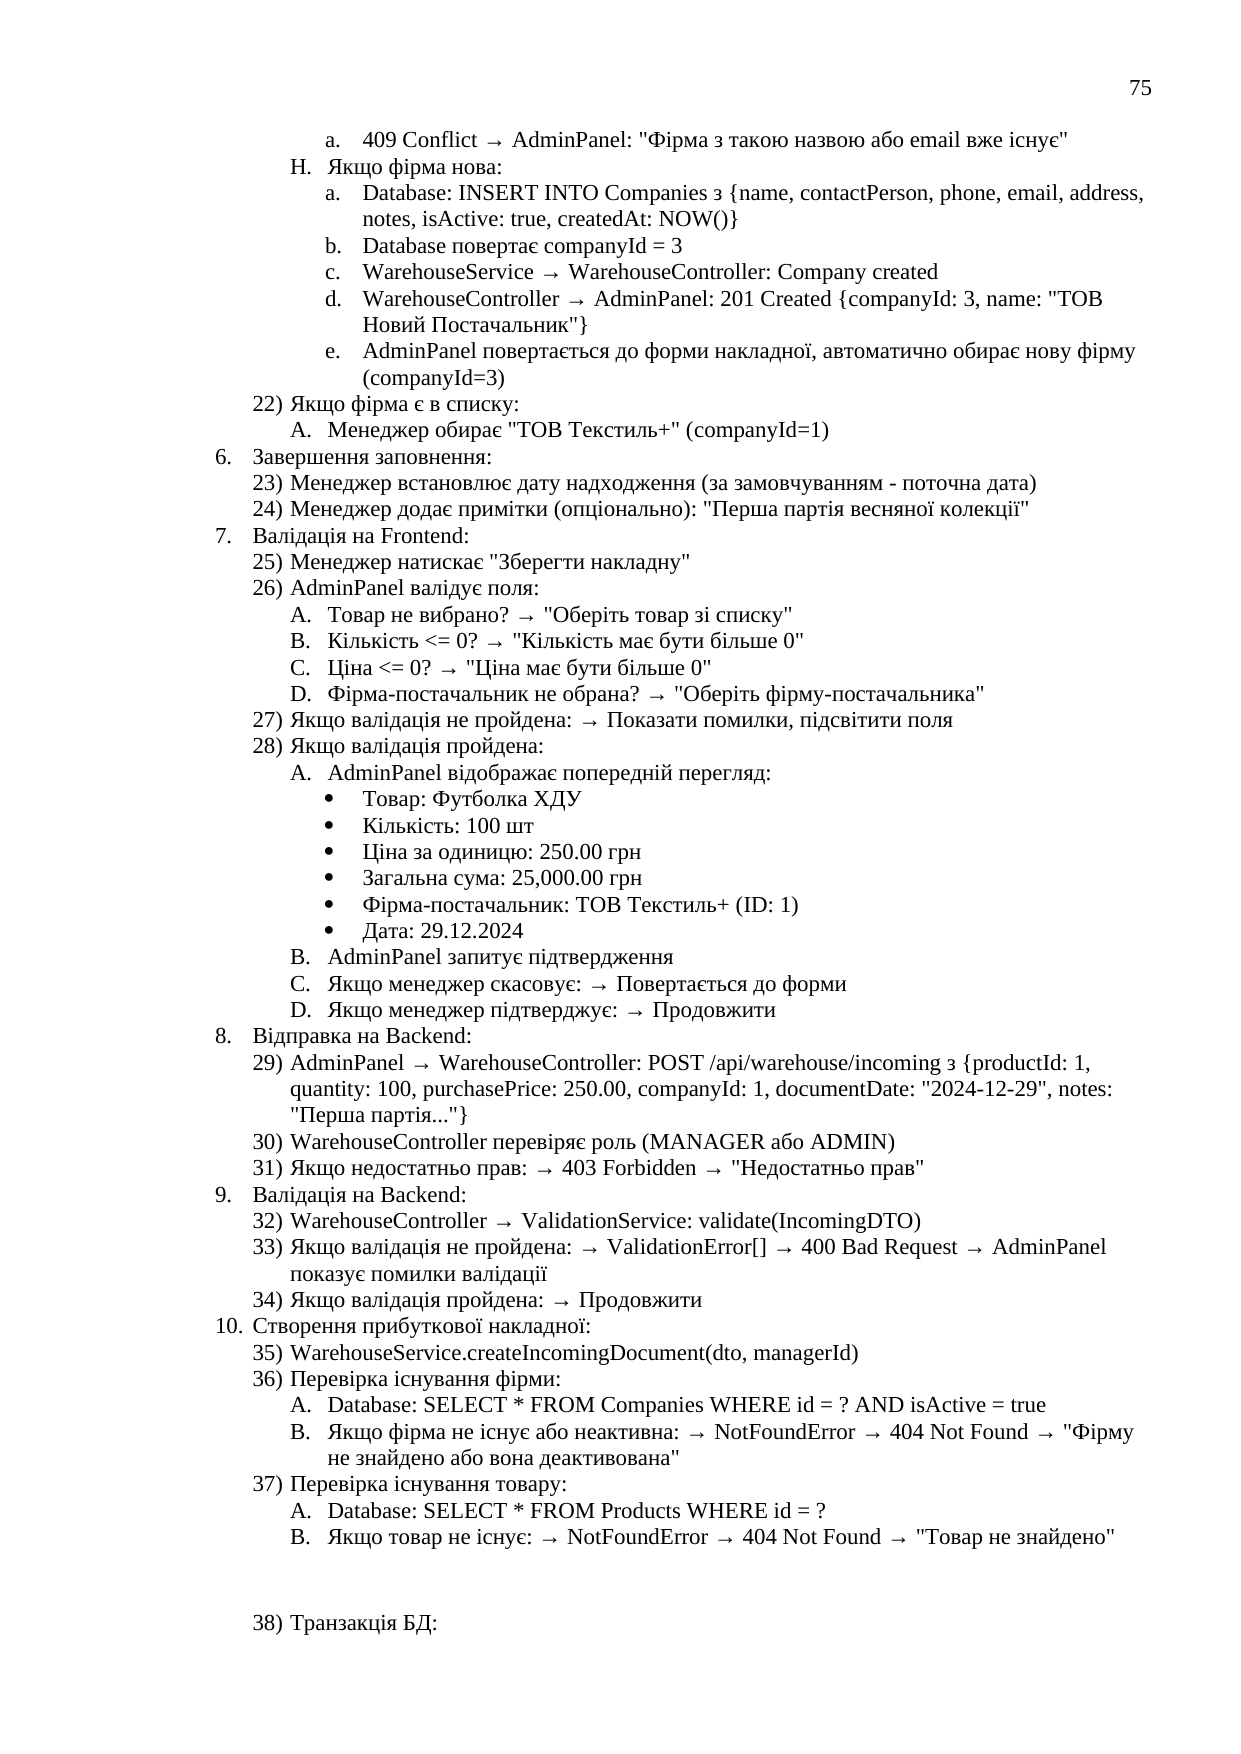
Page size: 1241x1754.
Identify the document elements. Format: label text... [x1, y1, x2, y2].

list Якщо недостатньо прав: → 403 Forbidden → "Недостатньо прав" [252, 1154, 1152, 1181]
list Якщо валідація не пройдена: → Показати помилки, підсвітити поля [252, 706, 1152, 733]
list Відправка на Backend: [215, 1022, 1152, 1049]
list Якщо менеджер скасовує: → Повертається до форми [290, 970, 1152, 996]
list Менеджер натискає "Зберегти накладну" [252, 548, 1152, 574]
list Транзакція БД: [252, 1609, 1152, 1636]
list Менеджер додає примітки (опціонально): "Перша партія весняної колекції" [252, 495, 1152, 522]
list WarehouseController перевіряє роль (MANAGER або ADMIN) [252, 1128, 1152, 1154]
list Товар не вибрано? → "Оберіть товар зі списку" [290, 601, 1152, 627]
list 409 Conflict → AdminPanel: "Фірма з такою назвою або email вже існує" [325, 126, 1152, 153]
list AdminPanel запитує підтвердження [290, 943, 1152, 970]
list Якщо товар не існує: → NotFoundError → 404 Not Found → "Товар не знайдено" [290, 1523, 1152, 1549]
list Валідація на Backend: [215, 1181, 1152, 1207]
list WarehouseService → WarehouseController: Company created [325, 258, 1152, 284]
list Ціна за одиницю: 250.00 грн [325, 838, 1152, 864]
list AdminPanel → WarehouseController: POST /api/warehouse/incoming з {productId: 1, quantity: 100, purchasePrice: 250.00, companyId: 1, documentDate: "2024-12-29", notes: "Перша партія..."} [252, 1049, 1152, 1128]
list Якщо валідація пройдена: → Продовжити [252, 1286, 1152, 1312]
list WarehouseService.createIncomingDocument(dto, managerId) [252, 1339, 1152, 1365]
list Ціна <= 0? → "Ціна має бути більше 0" [290, 653, 1152, 680]
list Дата: 29.12.2024 [325, 917, 1152, 943]
list Менеджер обирає "ТОВ Текстиль+" (companyId=1) [290, 416, 1152, 443]
list Перевірка існування фірми: [252, 1365, 1152, 1391]
list Якщо валідація пройдена: [252, 733, 1152, 759]
list Фірма-постачальник: ТОВ Текстиль+ (ID: 1) [325, 891, 1152, 917]
list WarehouseController → ValidationService: validate(IncomingDTO) [252, 1207, 1152, 1233]
list Database: INSERT INTO Companies з {name, contactPerson, phone, email, address, notes, isActive: true, createdAt: NOW()} [325, 179, 1152, 232]
list Якщо менеджер підтверджує: → Продовжити [290, 996, 1152, 1022]
list Загальна сума: 25,000.00 грн [325, 864, 1152, 891]
list Товар: Футболка ХДУ [325, 785, 1152, 812]
list AdminPanel валідує поля: [252, 574, 1152, 601]
list Кількість: 100 шт [325, 812, 1152, 838]
list AdminPanel відображає попередній перегляд: [290, 759, 1152, 785]
list Database: SELECT * FROM Products WHERE id = ? [290, 1497, 1152, 1523]
list Кількість <= 0? → "Кількість має бути більше 0" [290, 627, 1152, 653]
list Database повертає companyId = 3 [325, 232, 1152, 258]
list Фірма-постачальник не обрана? → "Оберіть фірму-постачальника" [290, 680, 1152, 706]
list Створення прибуткової накладної: [215, 1312, 1152, 1339]
list Якщо фірма нова: [290, 153, 1152, 179]
list Валідація на Frontend: [215, 522, 1152, 548]
list Якщо валідація не пройдена: → ValidationError[] → 400 Bad Request → AdminPanel показує помилки валідації [252, 1233, 1152, 1286]
list WarehouseController → AdminPanel: 201 Created {companyId: 3, name: "ТОВ Новий Постачальник"} [325, 284, 1152, 337]
list AdminPanel повертається до форми накладної, автоматично обирає нову фірму (companyId=3) [325, 337, 1152, 390]
list Якщо фірма не існує або неактивна: → NotFoundError → 404 Not Found → "Фірму не знайдено або вона деактивована" [290, 1418, 1152, 1471]
list Перевірка існування товару: [252, 1471, 1152, 1497]
list Завершення заповнення: [215, 443, 1152, 469]
list Якщо фірма є в списку: [252, 390, 1152, 416]
list Database: SELECT * FROM Companies WHERE id = ? AND isActive = true [290, 1391, 1152, 1418]
list Менеджер встановлює дату надходження (за замовчуванням - поточна дата) [252, 469, 1152, 495]
